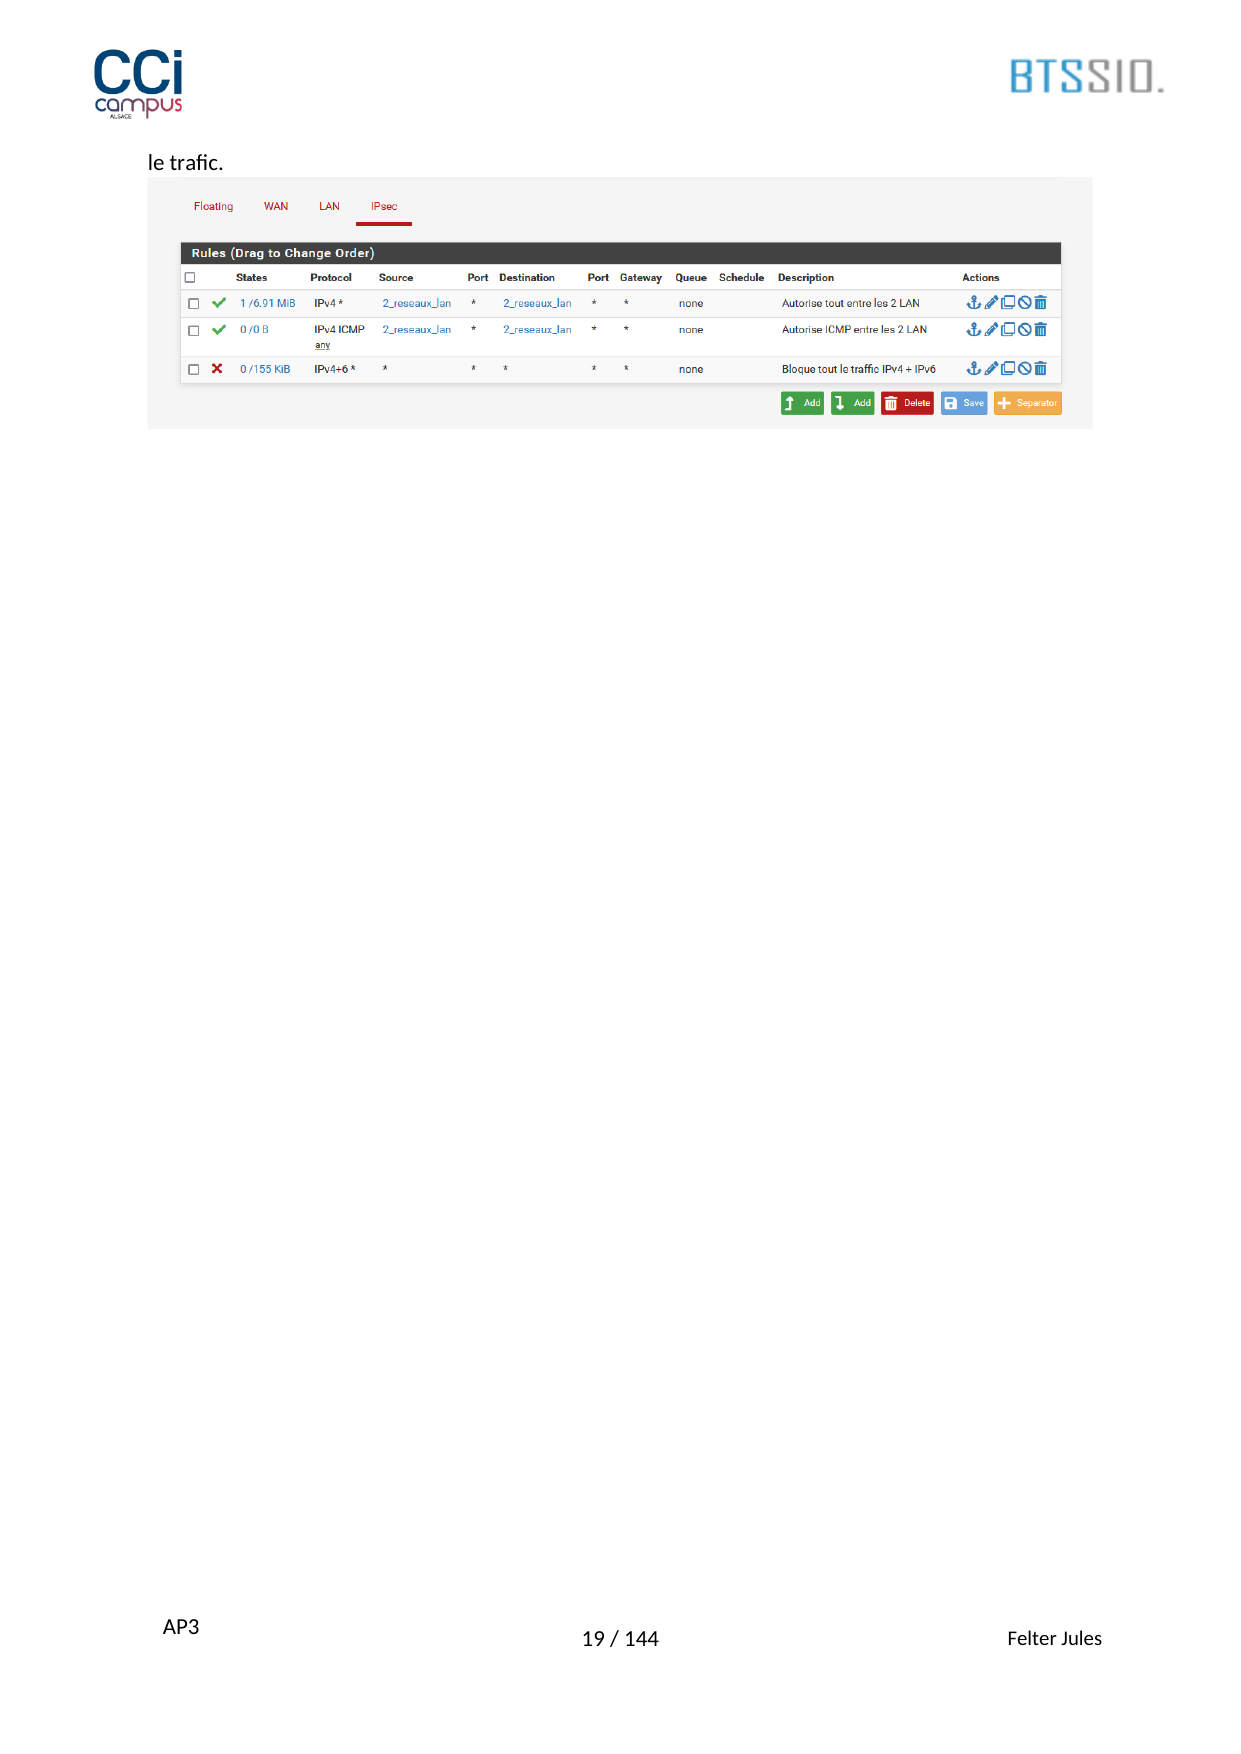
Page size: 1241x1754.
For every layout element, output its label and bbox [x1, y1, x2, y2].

picture [147, 177, 1093, 429]
picture [81, 44, 194, 123]
text [148, 148, 1093, 177]
picture [1004, 46, 1169, 104]
